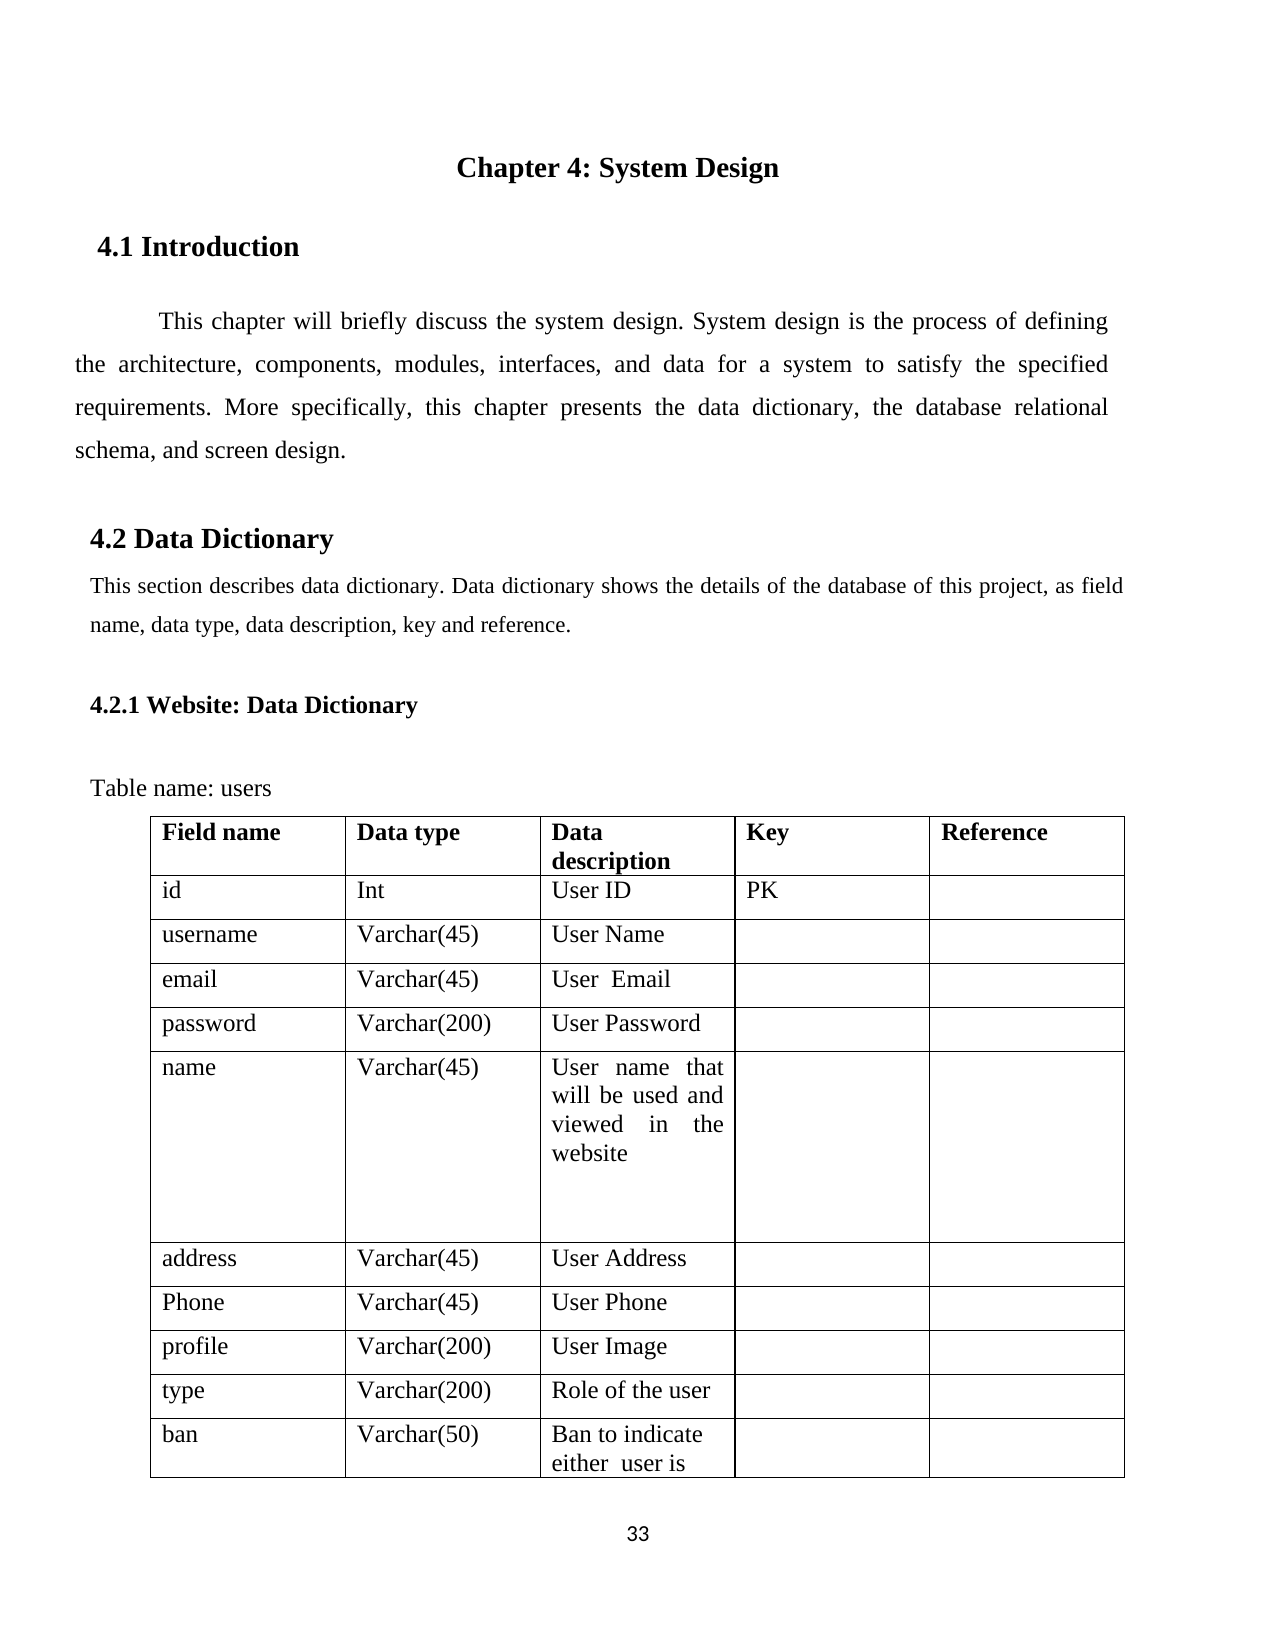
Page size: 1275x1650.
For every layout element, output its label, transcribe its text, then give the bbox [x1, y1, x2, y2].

table_cell [930, 876, 1124, 918]
text This chapter will briefly discuss the system design. System design is the process of defining the architecture, components, modules, interfaces, and data for a system to satisfy the specified requirements. More specifically, this chapter presents the data dictionary, the database relational schema, and screen design. [75, 306, 1110, 464]
text Chapter 4: System Design [450, 150, 1125, 183]
table_cell Varchar(45) [346, 920, 540, 963]
table_cell Varchar(50) [346, 1419, 540, 1477]
table_cell username [151, 920, 345, 963]
table_cell [736, 1331, 929, 1374]
table_cell User Image [541, 1331, 734, 1374]
table_cell [930, 920, 1124, 963]
table_cell User name that will be used and viewed in the website [541, 1052, 734, 1242]
table_cell [930, 1287, 1124, 1330]
table_header Data type [346, 817, 540, 874]
table_cell [930, 1375, 1124, 1418]
text This section describes data dictionary. Data dictionary shows the details of the database of this project, as field name, data type, data description, key and reference. [90, 572, 1125, 638]
table_cell [736, 920, 929, 963]
table_cell [736, 1419, 929, 1477]
table_cell [736, 964, 929, 1007]
table_cell PK [736, 876, 929, 918]
table_cell Varchar(200) [346, 1331, 540, 1374]
table_cell Int [346, 876, 540, 918]
table_header Data description [541, 817, 734, 874]
table_cell User Phone [541, 1287, 734, 1330]
table_cell [930, 1419, 1124, 1477]
table_cell id [151, 876, 345, 918]
table_cell [736, 1375, 929, 1418]
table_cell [541, 1419, 734, 1477]
table_cell [736, 1243, 929, 1286]
table_cell email [151, 964, 345, 1007]
text 4.1 Introduction [15, 229, 1125, 263]
table_cell [930, 1243, 1124, 1286]
table_cell type [151, 1375, 345, 1418]
table_cell ban [151, 1419, 345, 1477]
table_cell [930, 964, 1124, 1007]
table_cell name [151, 1052, 345, 1242]
table_cell [736, 1008, 929, 1051]
table_cell User ID [541, 876, 734, 918]
table_cell Varchar(45) [346, 1052, 540, 1242]
table_cell Varchar(200) [346, 1008, 540, 1051]
text 4.2 Data Dictionary [15, 521, 1125, 555]
table_cell Varchar(45) [346, 1243, 540, 1286]
text 4.2.1 Website: Data Dictionary [15, 690, 1125, 719]
table_cell [736, 1287, 929, 1330]
table_cell User Email [541, 964, 734, 1007]
table_header Field name [151, 817, 345, 874]
table_cell Phone [151, 1287, 345, 1330]
table_cell User Password [541, 1008, 734, 1051]
table_cell [930, 1052, 1124, 1242]
table_cell Varchar(45) [346, 1287, 540, 1330]
table_cell password [151, 1008, 345, 1051]
table_cell profile [151, 1331, 345, 1374]
text Table name: users [90, 773, 1125, 802]
table_cell Varchar(45) [346, 964, 540, 1007]
table_cell Varchar(200) [346, 1375, 540, 1418]
table_cell Role of the user [541, 1375, 734, 1418]
table_cell User Address [541, 1243, 734, 1286]
table_cell [930, 1331, 1124, 1374]
table_cell User Name [541, 920, 734, 963]
table_cell [736, 1052, 929, 1242]
table_cell address [151, 1243, 345, 1286]
table_cell [930, 1008, 1124, 1051]
table_header Key [736, 817, 929, 874]
table_header Reference [930, 817, 1124, 874]
